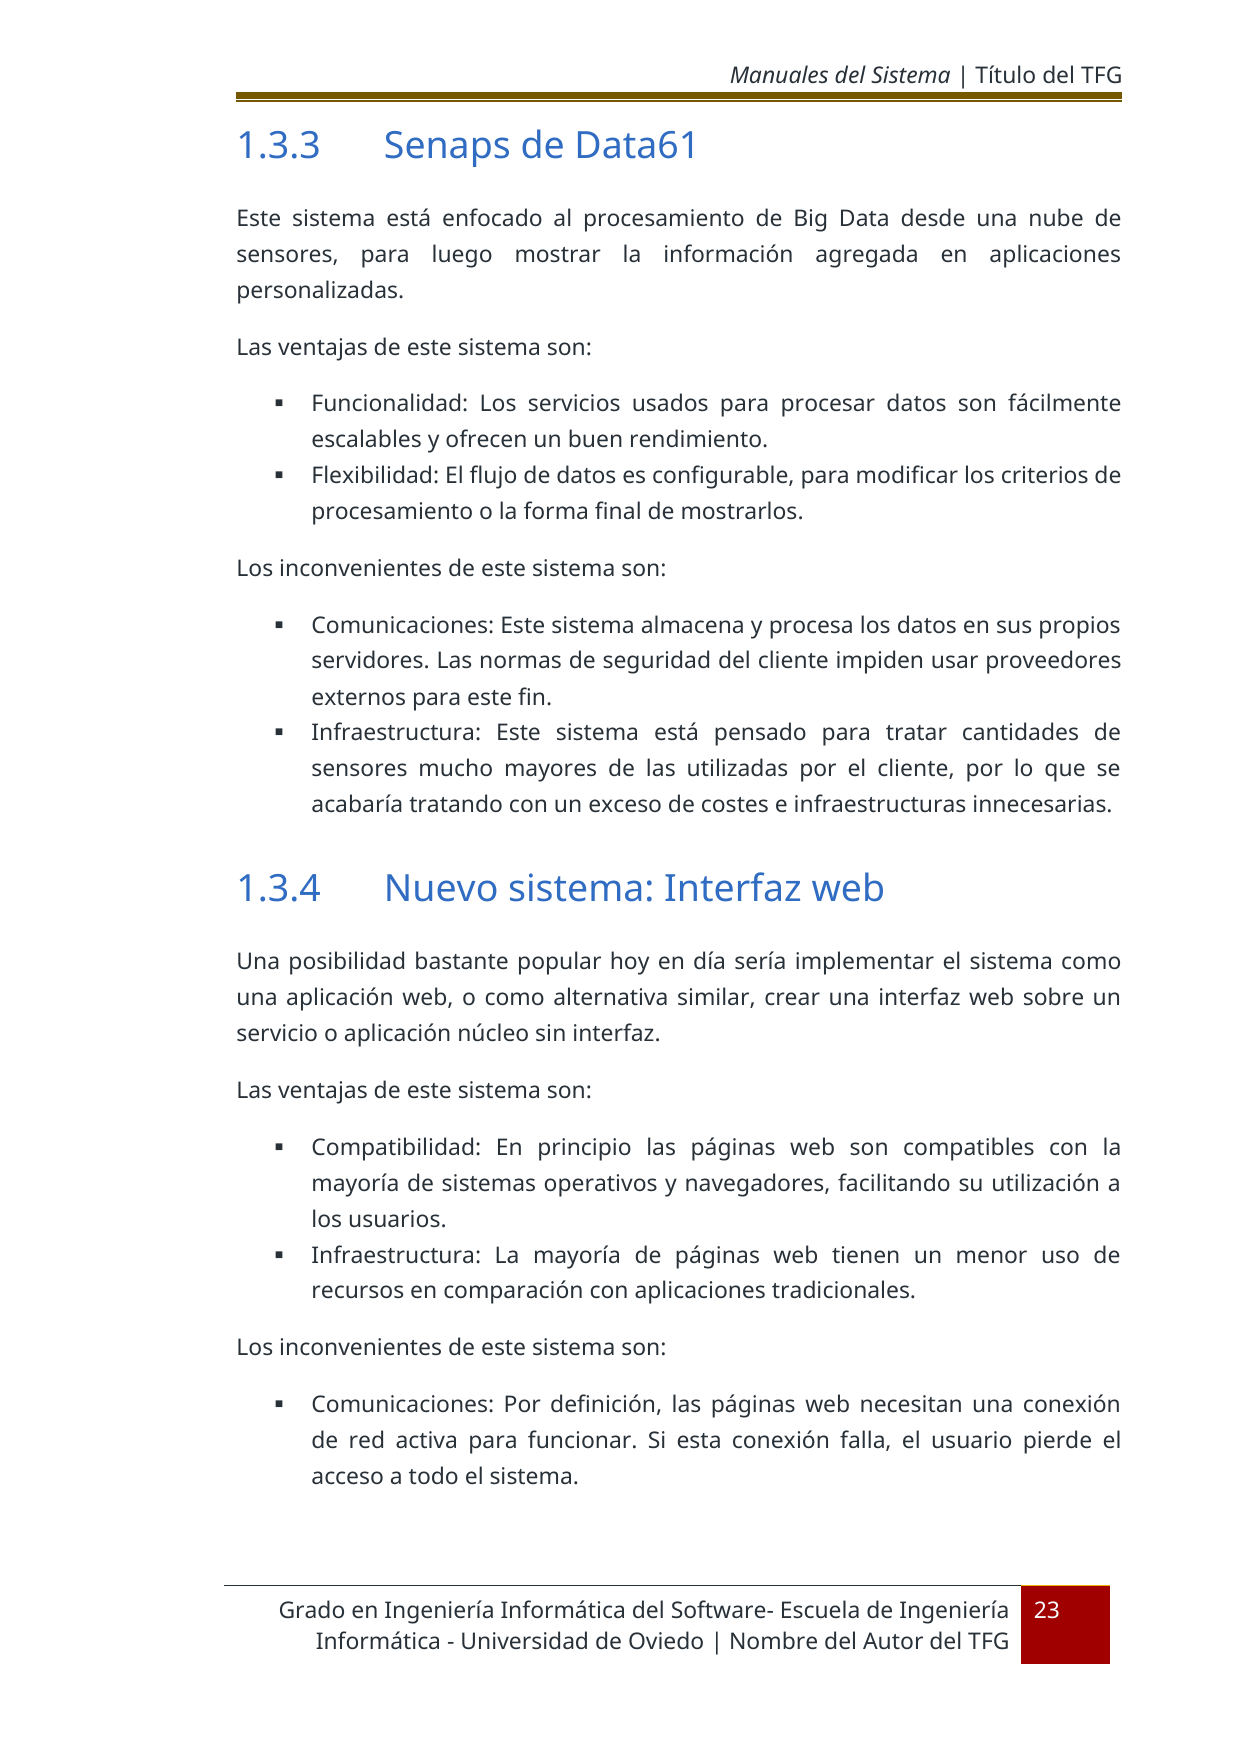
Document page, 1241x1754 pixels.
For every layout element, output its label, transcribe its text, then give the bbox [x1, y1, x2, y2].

list Infraestructura: Este sistema está pensado para tratar cantidades de sensores mucho mayores de las utilizadas por el cliente, por lo que se acabaría tratando con un exceso de costes e infraestructuras innecesarias. [274, 716, 1122, 819]
subtitle Nuevo sistema: Interfaz web [236, 862, 1122, 913]
text Los inconvenientes de este sistema son: [236, 1331, 1122, 1362]
list Flexibilidad: El flujo de datos es configurable, para modificar los criterios de procesamiento o la forma final de mostrarlos. [274, 459, 1122, 526]
list Compatibilidad: En principio las páginas web son compatibles con la mayoría de sistemas operativos y navegadores, facilitando su utilización a los usuarios. [274, 1131, 1122, 1234]
list Comunicaciones: Por definición, las páginas web necesitan una conexión de red activa para funcionar. Si esta conexión falla, el usuario pierde el acceso a todo el sistema. [274, 1388, 1122, 1491]
list Funcionalidad: Los servicios usados para procesar datos son fácilmente escalables y ofrecen un buen rendimiento. [274, 387, 1122, 454]
subtitle Senaps de Data61 [236, 118, 1122, 169]
list Infraestructura: La mayoría de páginas web tienen un menor uso de recursos en comparación con aplicaciones tradicionales. [274, 1238, 1122, 1306]
text Las ventajas de este sistema son: [236, 1074, 1122, 1105]
text Una posibilidad bastante popular hoy en día sería implementar el sistema como una aplicación web, o como alternativa similar, crear una interfaz web sobre un servicio o aplicación núcleo sin interfaz. [236, 945, 1122, 1048]
text Este sistema está enfocado al procesamiento de Big Data desde una nube de sensores, para luego mostrar la información agregada en aplicaciones personalizadas. [236, 202, 1122, 305]
text Los inconvenientes de este sistema son: [236, 552, 1122, 583]
text Las ventajas de este sistema son: [236, 330, 1122, 362]
list Comunicaciones: Este sistema almacena y procesa los datos en sus propios servidores. Las normas de seguridad del cliente impiden usar proveedores externos para este fin. [274, 608, 1122, 712]
